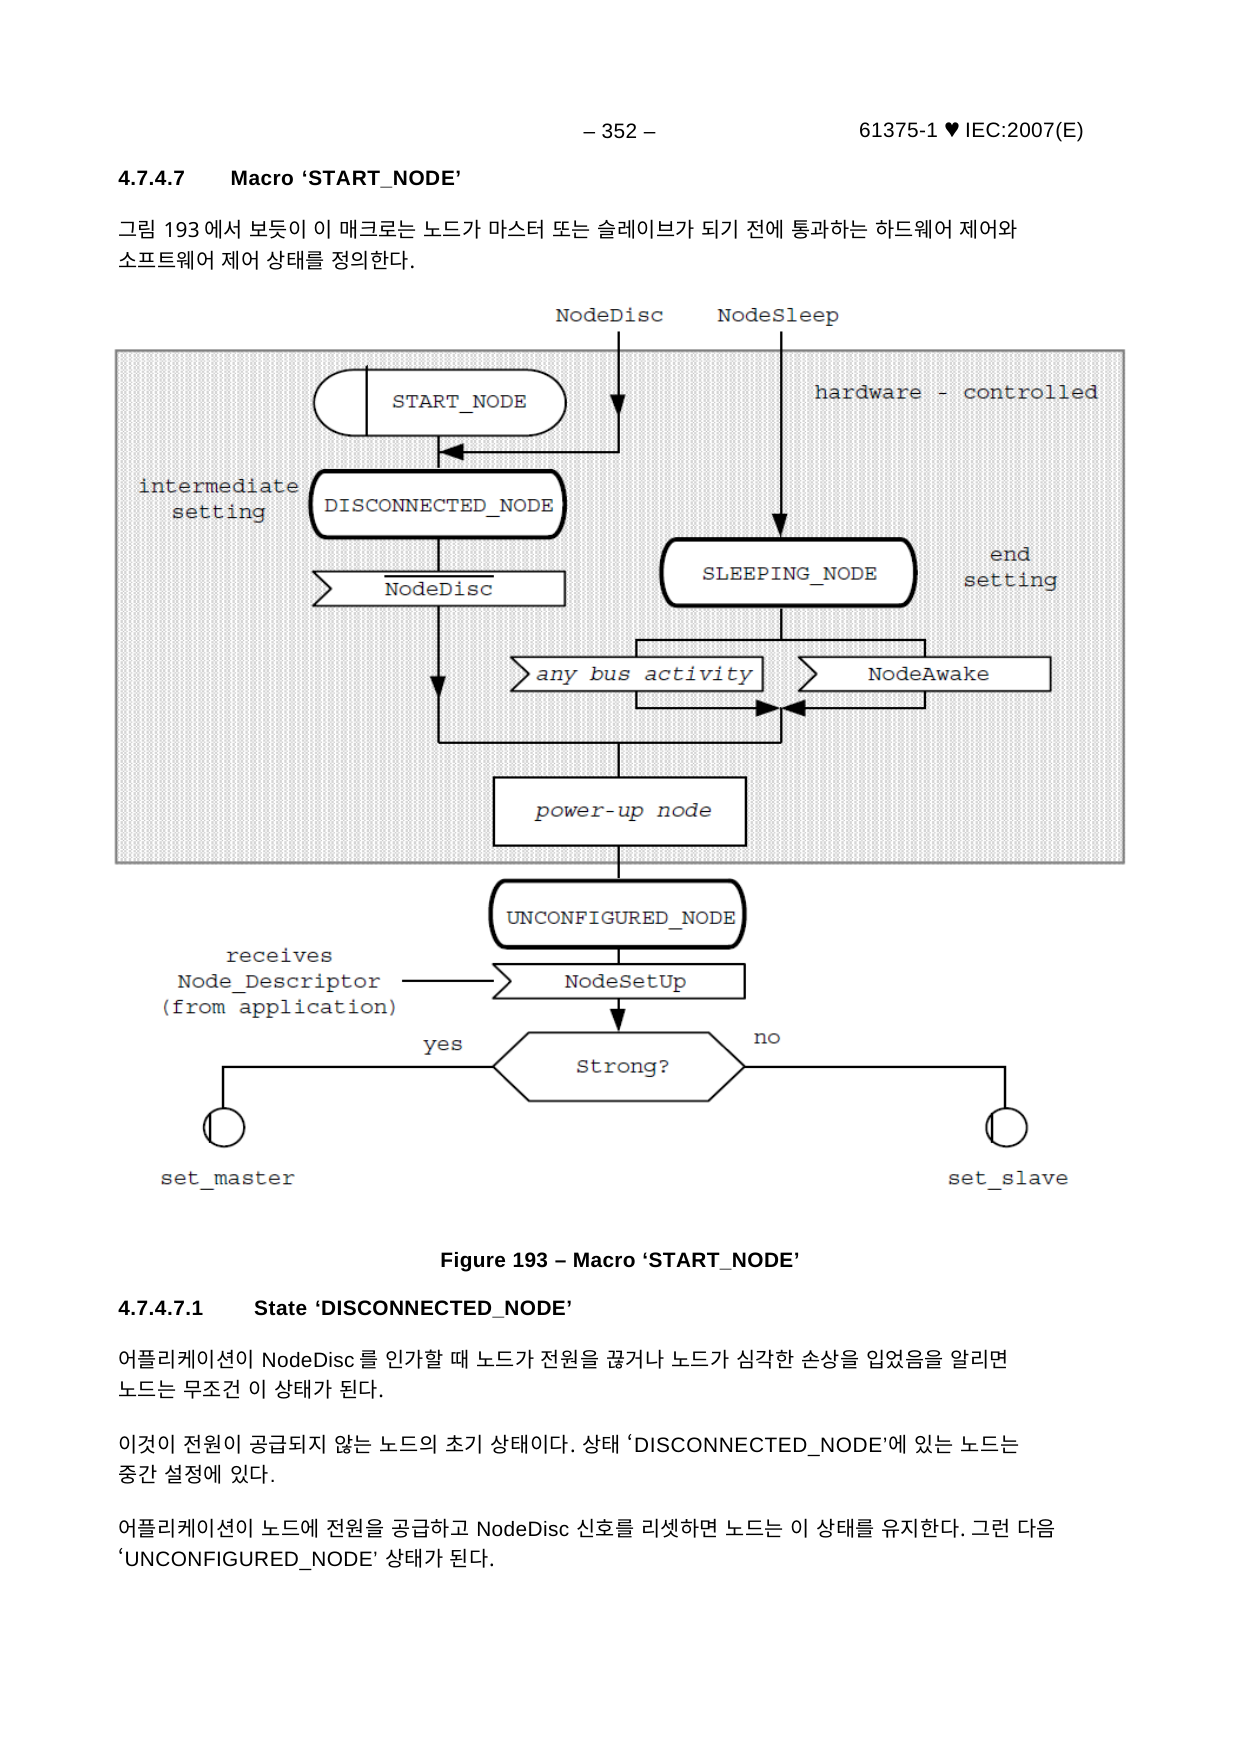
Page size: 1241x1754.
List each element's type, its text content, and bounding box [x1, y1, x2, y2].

text 어플리케이션이 NodeDisc를 인가할 때 노드가 전원을 끊거나 노드가 심각한 손상을 입었음을 알리면 노드는 무조건 이 상태가 된다. [118, 1343, 1063, 1404]
text 어플리케이션이 노드에 전원을 공급하고 NodeDisc 신호를 리셋하면 노드는 이 상태를 유지한다. 그런 다음 ‘UNCONFIGURED_NODE’ 상태가 된다. [118, 1512, 1063, 1573]
text 그림 193에서 보듯이 이 매크로는 노드가 마스터 또는 슬레이브가 되기 전에 통과하는 하드웨어 제어와 소프트웨어 제어 상태를 정의한다. [118, 213, 1063, 274]
text Figure 193 – Macro ‘START_NODE’ [103, 1248, 1137, 1272]
picture [103, 298, 1137, 1200]
subtitle State ‘DISCONNECTED_NODE’ [118, 1296, 1137, 1319]
subtitle Macro ‘START_NODE’ [118, 166, 1063, 189]
text 이것이 전원이 공급되지 않는 노드의 초기 상태이다. 상태 ‘DISCONNECTED_NODE’에 있는 노드는 중간 설정에 있다. [118, 1428, 1063, 1488]
